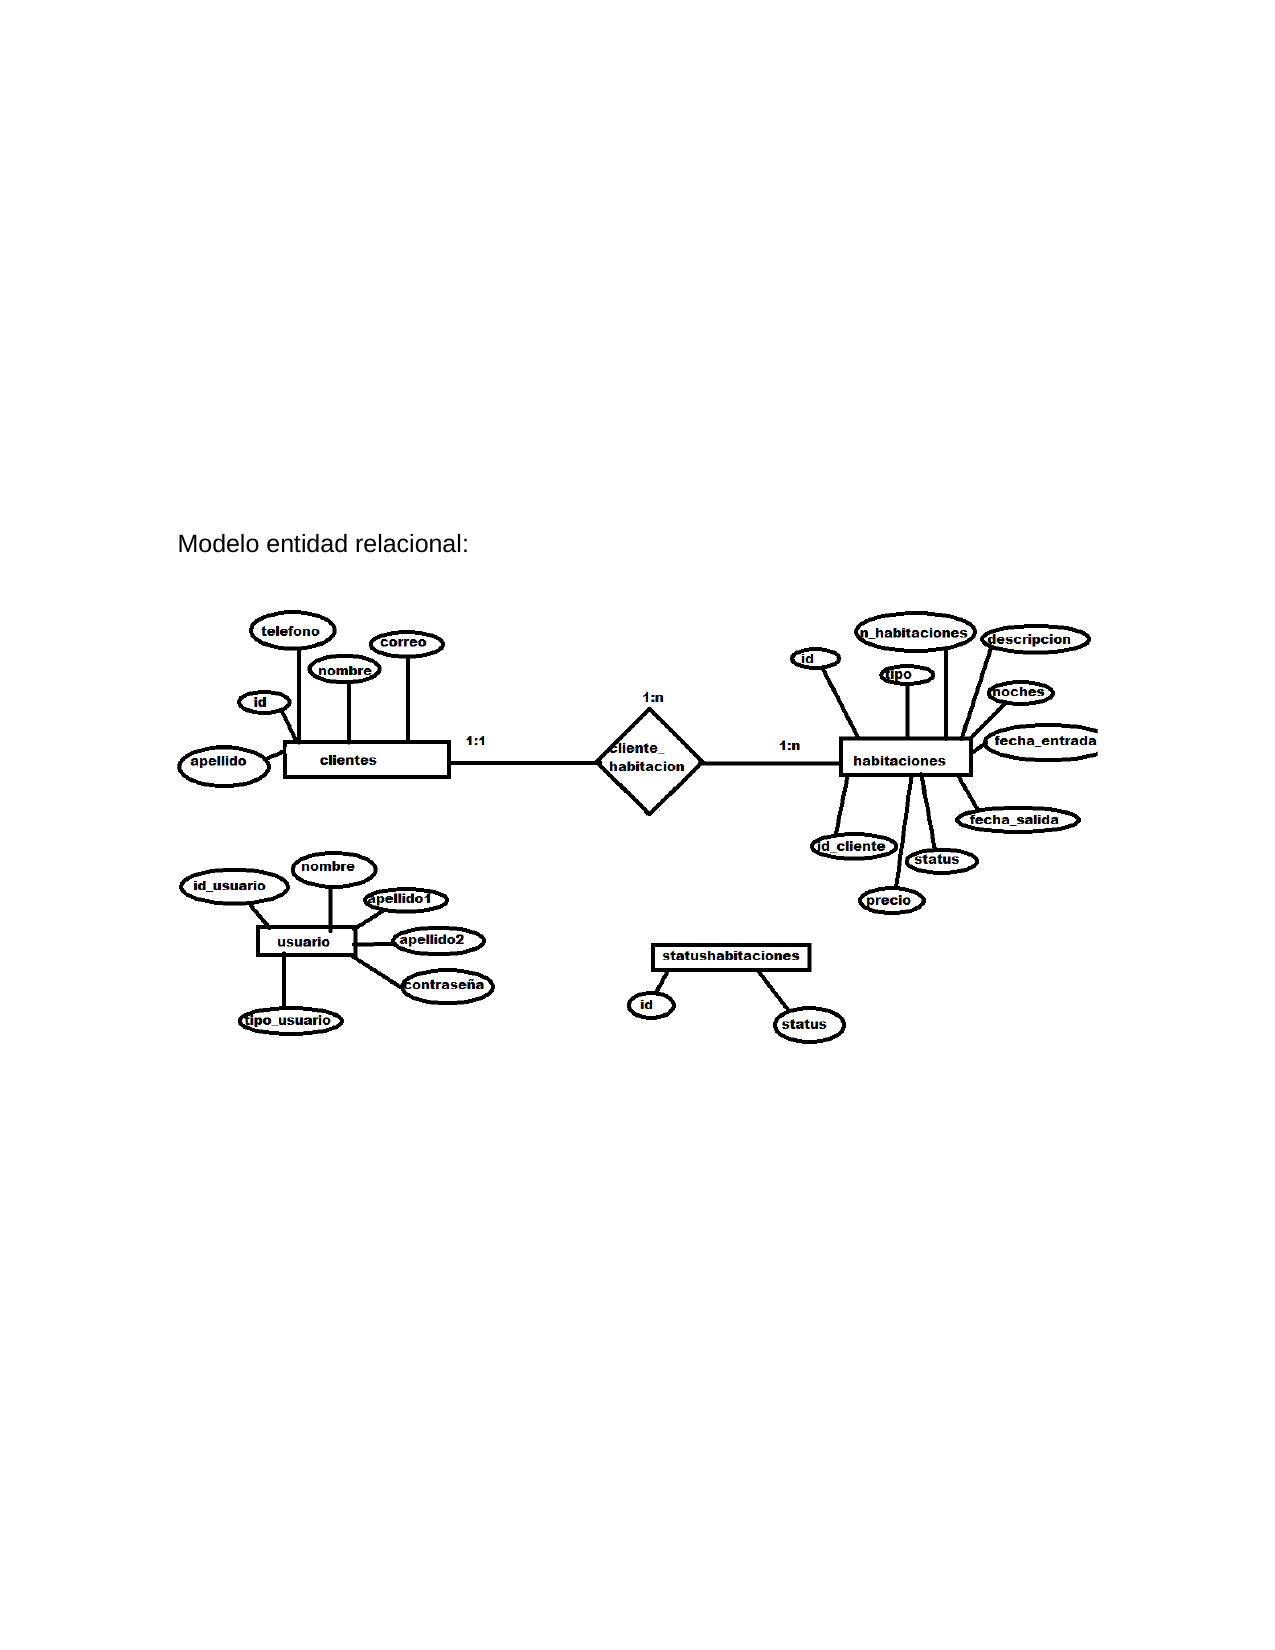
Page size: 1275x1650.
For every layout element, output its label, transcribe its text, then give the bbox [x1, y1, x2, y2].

picture [177, 576, 1098, 1083]
text Modelo entidad relacional: [177, 528, 1098, 557]
